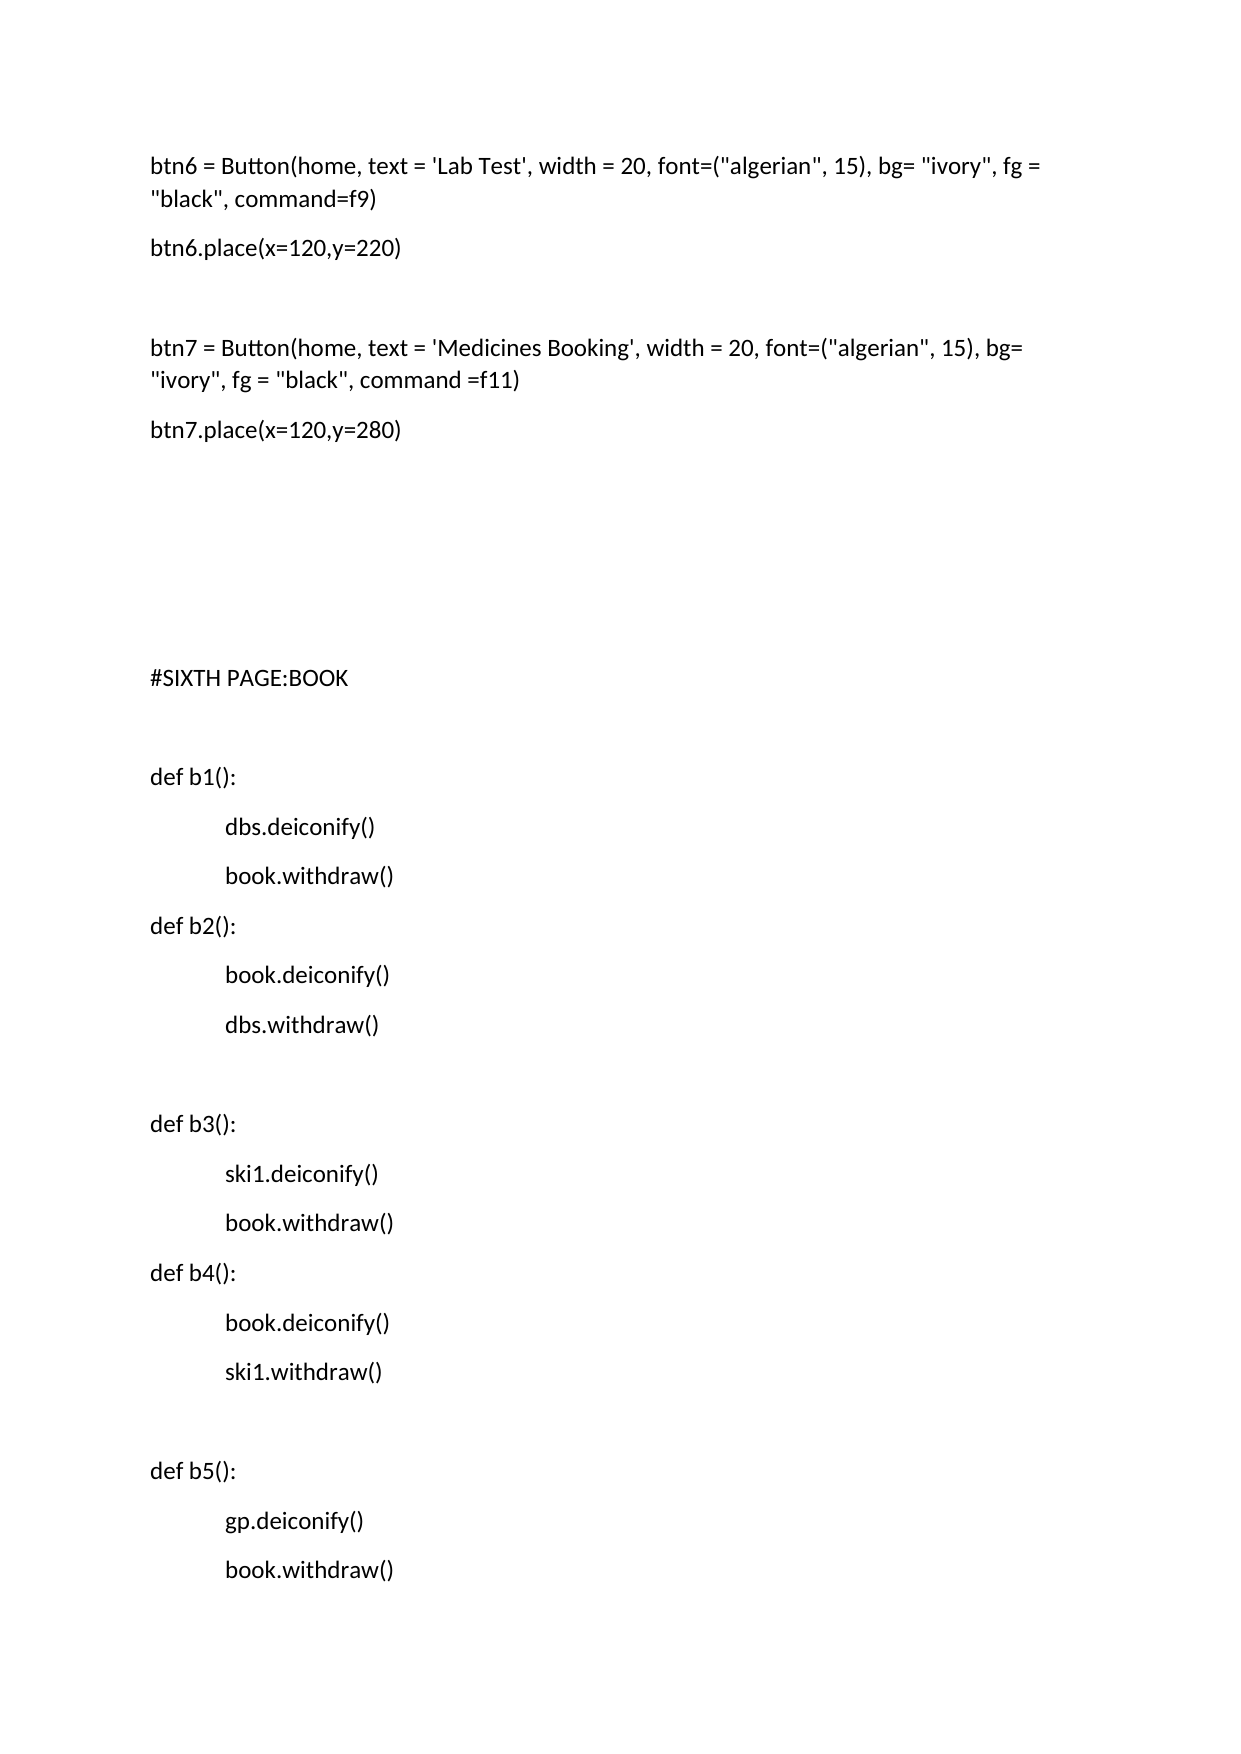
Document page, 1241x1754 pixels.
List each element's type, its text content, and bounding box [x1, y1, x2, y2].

text def b1(): [150, 761, 1090, 792]
text btn7.place(x=120,y=280) [150, 414, 1090, 445]
text ski1.deiconify() [150, 1158, 1090, 1188]
text def b5(): [150, 1455, 1090, 1486]
text btn6 = Button(home, text = 'Lab Test', width = 20, font=("algerian", 15), bg= "ivory", fg = "black", command=f9) [150, 150, 1090, 213]
text def b2(): [150, 910, 1090, 941]
text book.deiconify() [150, 959, 1090, 990]
text def b3(): [150, 1108, 1090, 1139]
text book.withdraw() [150, 1207, 1090, 1238]
text ski1.withdraw() [150, 1356, 1090, 1387]
text gp.deiconify() [150, 1505, 1090, 1536]
text #SIXTH PAGE:BOOK [150, 662, 1090, 693]
text book.withdraw() [150, 860, 1090, 891]
text btn6.place(x=120,y=220) [150, 232, 1090, 263]
text def b4(): [150, 1257, 1090, 1288]
text book.deiconify() [150, 1307, 1090, 1337]
text dbs.deiconify() [150, 811, 1090, 841]
text dbs.withdraw() [150, 1009, 1090, 1040]
text btn7 = Button(home, text = 'Medicines Booking', width = 20, font=("algerian", 15), bg= "ivory", fg = "black", command =f11) [150, 332, 1090, 395]
text book.withdraw() [150, 1554, 1090, 1585]
